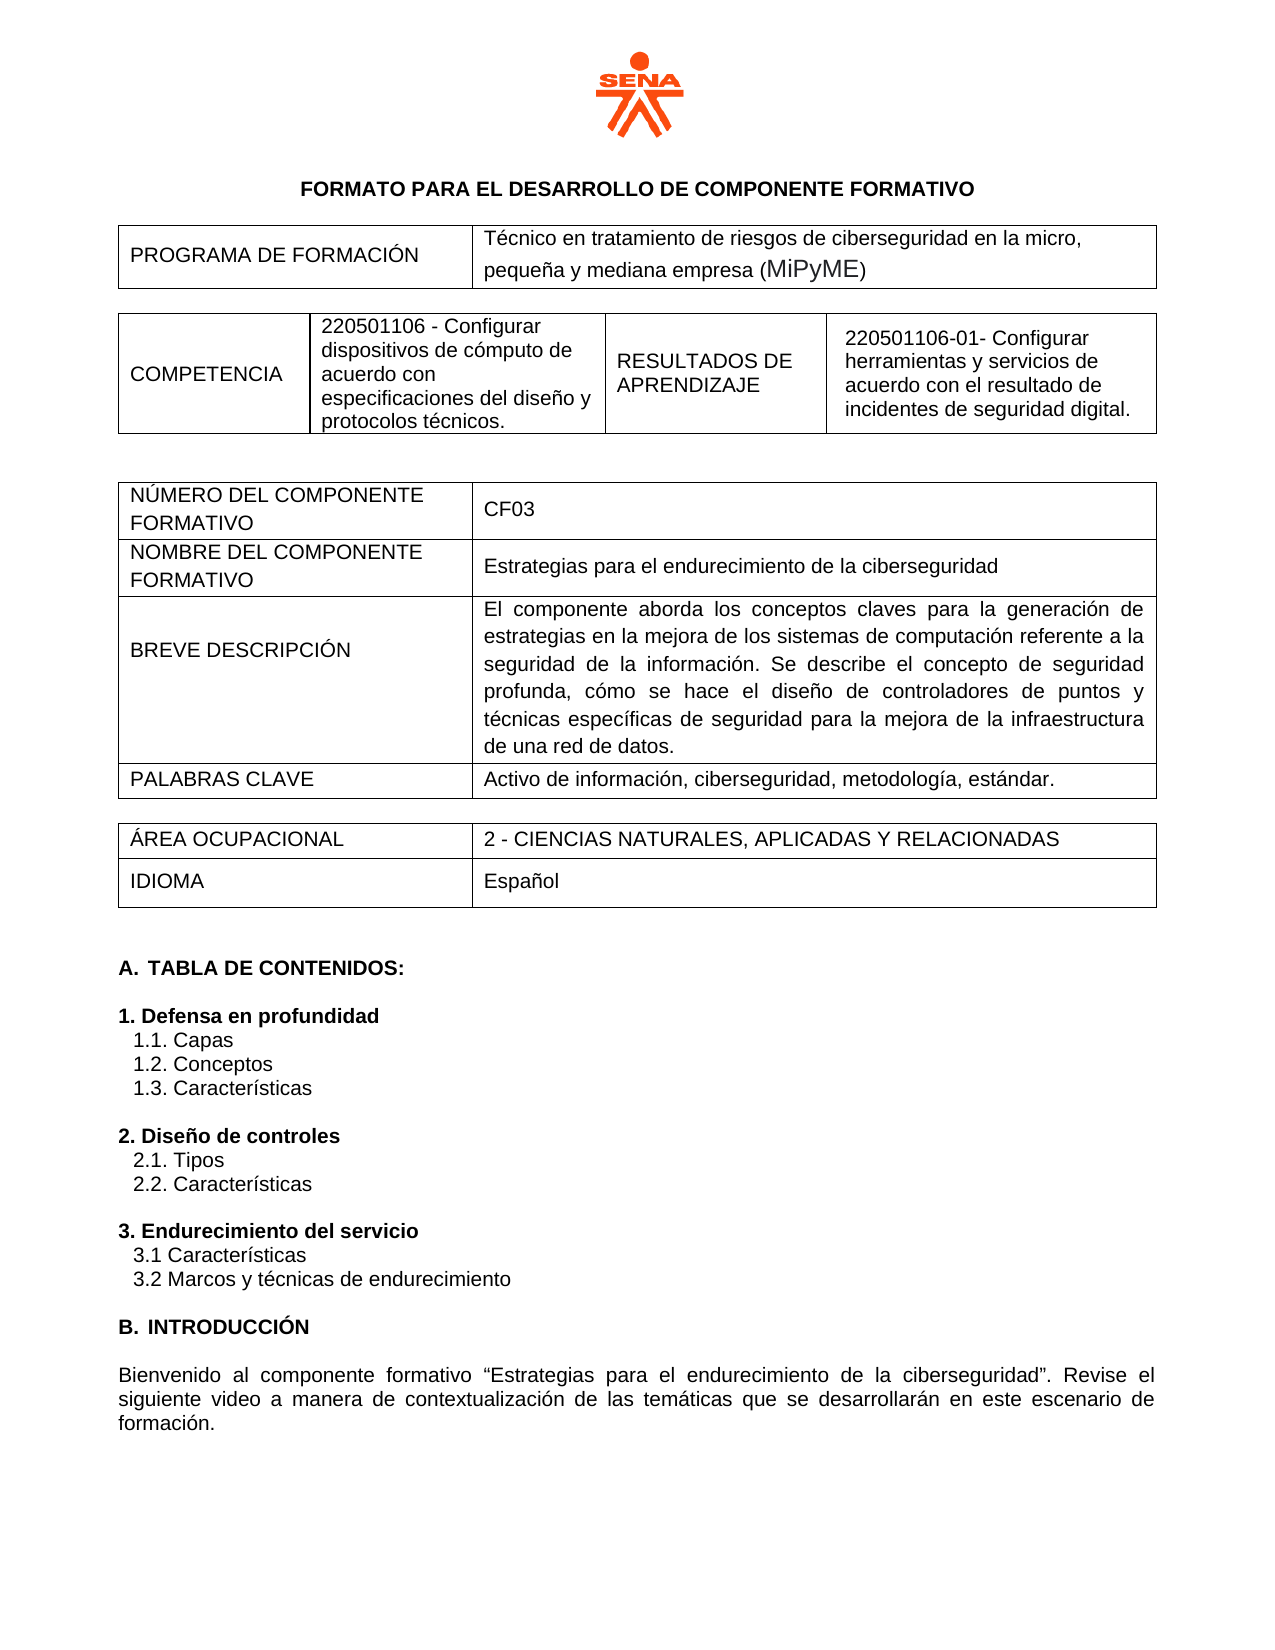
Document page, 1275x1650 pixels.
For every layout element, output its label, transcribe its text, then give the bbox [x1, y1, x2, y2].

text 3. Endurecimiento del servicio [118, 1219, 1157, 1243]
text 1.3. Características [133, 1076, 1157, 1099]
table_header 220501106 - Configurar dispositivos de cómputo de acuerdo con especificaciones del diseño y protocolos técnicos. [311, 314, 605, 433]
table_header PROGRAMA DE FORMACIÓN [119, 226, 472, 287]
table_cell El componente aborda los conceptos claves para la generación de estrategias en la mejora de los sistemas de computación referente a la seguridad de la información. Se describe el concepto de seguridad profunda, cómo se hace el diseño de controladores de puntos y técnicas específicas de seguridad para la mejora de la infraestructura de una red de datos. [473, 597, 1156, 762]
text FORMATO PARA EL DESARROLLO DE COMPONENTE FORMATIVO [118, 177, 1157, 201]
text 2. Diseño de controles [118, 1123, 1157, 1147]
list INTRODUCCIÓN [118, 1315, 1157, 1339]
table_cell BREVE DESCRIPCIÓN [119, 597, 472, 762]
text 2.2. Características [133, 1171, 1157, 1195]
text 1. Defensa en profundidad [118, 1004, 1157, 1028]
table_header NÚMERO DEL COMPONENTE FORMATIVO [119, 483, 472, 539]
table_header COMPETENCIA [119, 314, 309, 433]
table_header CF03 [473, 483, 1156, 539]
text Bienvenido al componente formativo “Estrategias para el endurecimiento de la ciberseguridad”. Revise el siguiente video a manera de contextualización de las temáticas que se desarrollarán en este escenario de formación. [118, 1363, 1157, 1435]
picture [585, 48, 690, 142]
text 2.1. Tipos [133, 1147, 1157, 1171]
table_header 220501106-01- Configurar herramientas y servicios de acuerdo con el resultado de incidentes de seguridad digital. [827, 314, 1156, 433]
text 3.1 Características [133, 1243, 1157, 1267]
table_cell PALABRAS CLAVE [119, 764, 472, 798]
table_header Técnico en tratamiento de riesgos de ciberseguridad en la micro, pequeña y mediana empresa (MiPyME) [473, 226, 1156, 287]
table_header 2 - CIENCIAS NATURALES, APLICADAS Y RELACIONADAS [473, 824, 1156, 858]
table_cell Activo de información, ciberseguridad, metodología, estándar. [473, 764, 1156, 798]
table_cell NOMBRE DEL COMPONENTE FORMATIVO [119, 540, 472, 596]
text 3.2 Marcos y técnicas de endurecimiento [133, 1267, 1157, 1291]
table_header RESULTADOS DE APRENDIZAJE [606, 314, 826, 433]
table_header ÁREA OCUPACIONAL [119, 824, 472, 858]
text 1.1. Capas [133, 1028, 1157, 1052]
table_cell Estrategias para el endurecimiento de la ciberseguridad [473, 540, 1156, 596]
table_cell IDIOMA [119, 859, 472, 907]
list TABLA DE CONTENIDOS: [118, 956, 1157, 980]
table_cell Español [473, 859, 1156, 907]
text 1.2. Conceptos [133, 1052, 1157, 1076]
